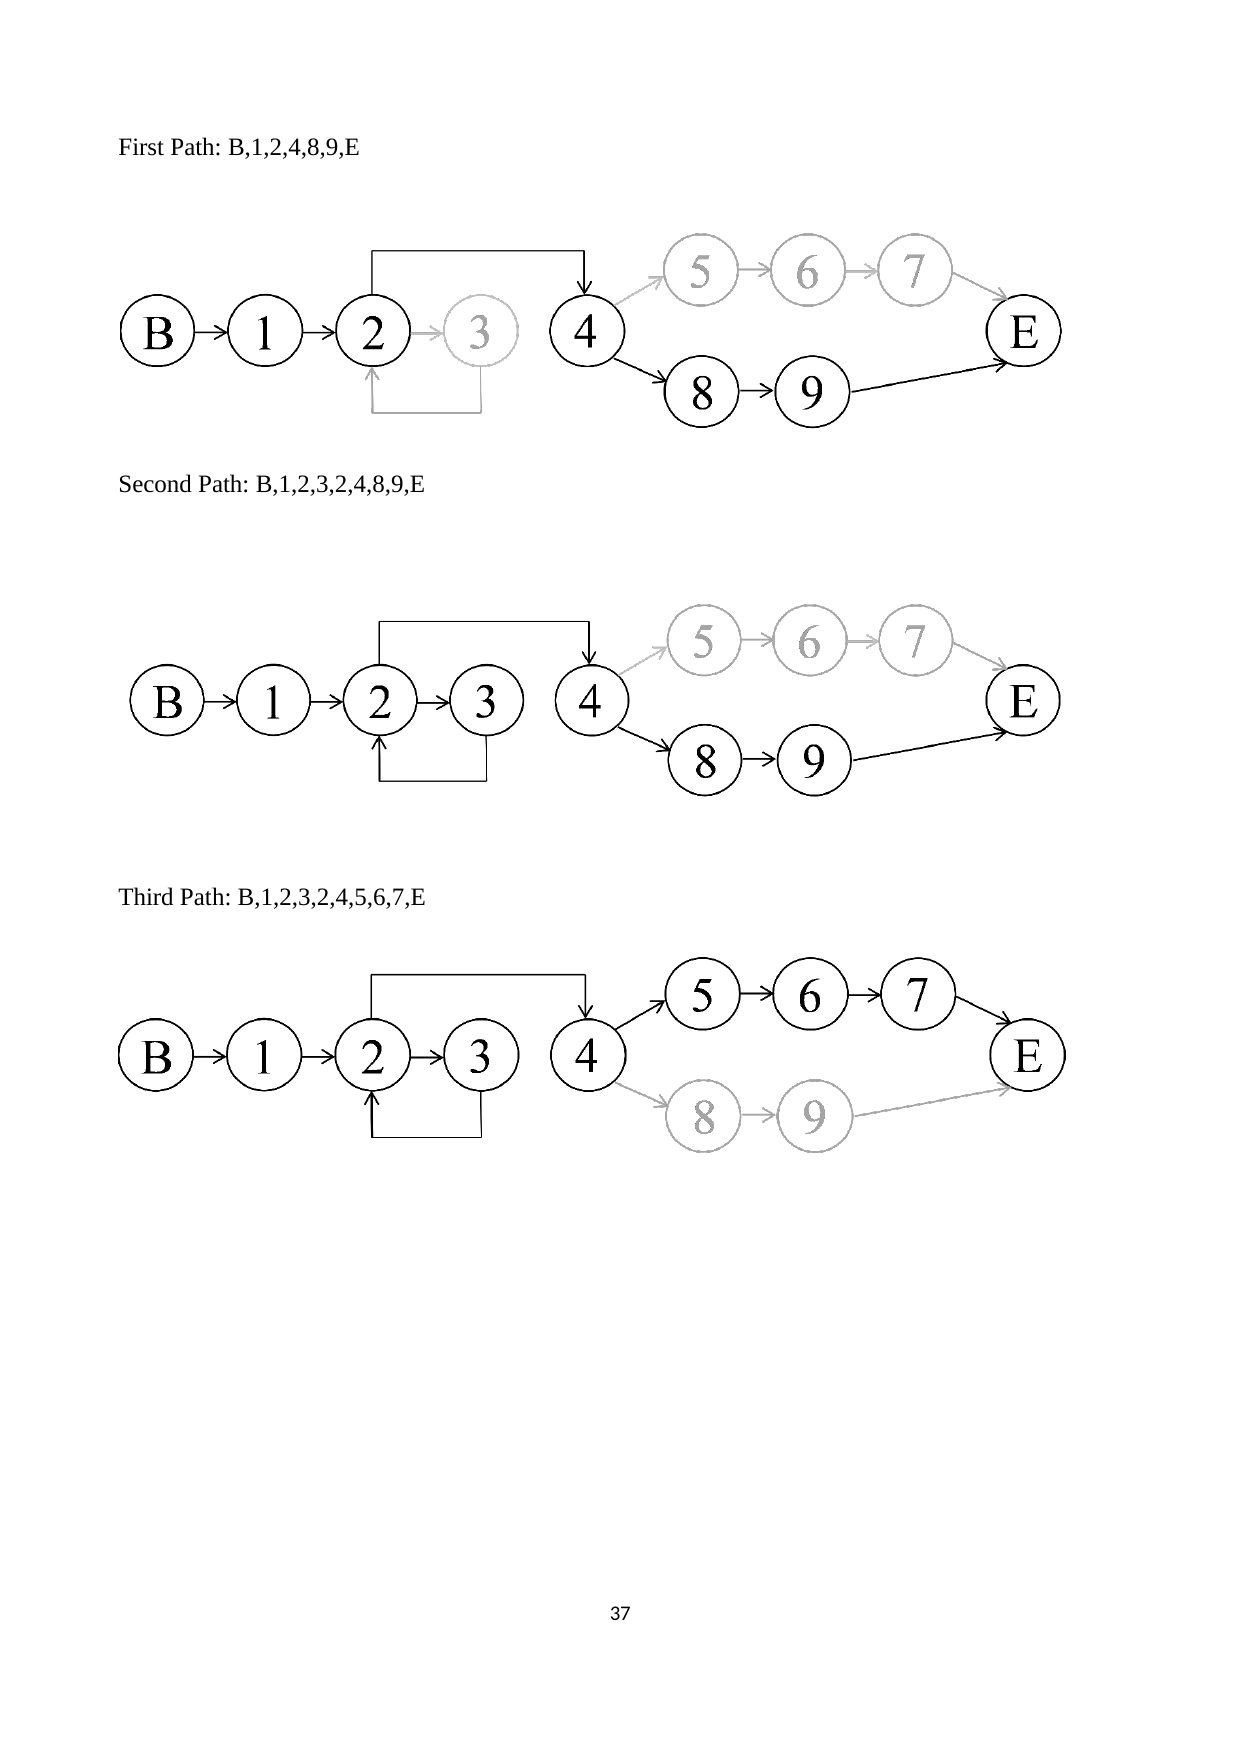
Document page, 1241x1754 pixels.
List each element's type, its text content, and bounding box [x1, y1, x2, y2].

text Third Path: B,1,2,3,2,4,5,6,7,E [118, 878, 1122, 915]
text First Path: B,1,2,4,8,9,E [118, 128, 1122, 165]
picture [120, 508, 1086, 873]
text Second Path: B,1,2,3,2,4,8,9,E [118, 465, 1122, 503]
picture [120, 168, 1096, 462]
picture [118, 924, 1099, 1206]
